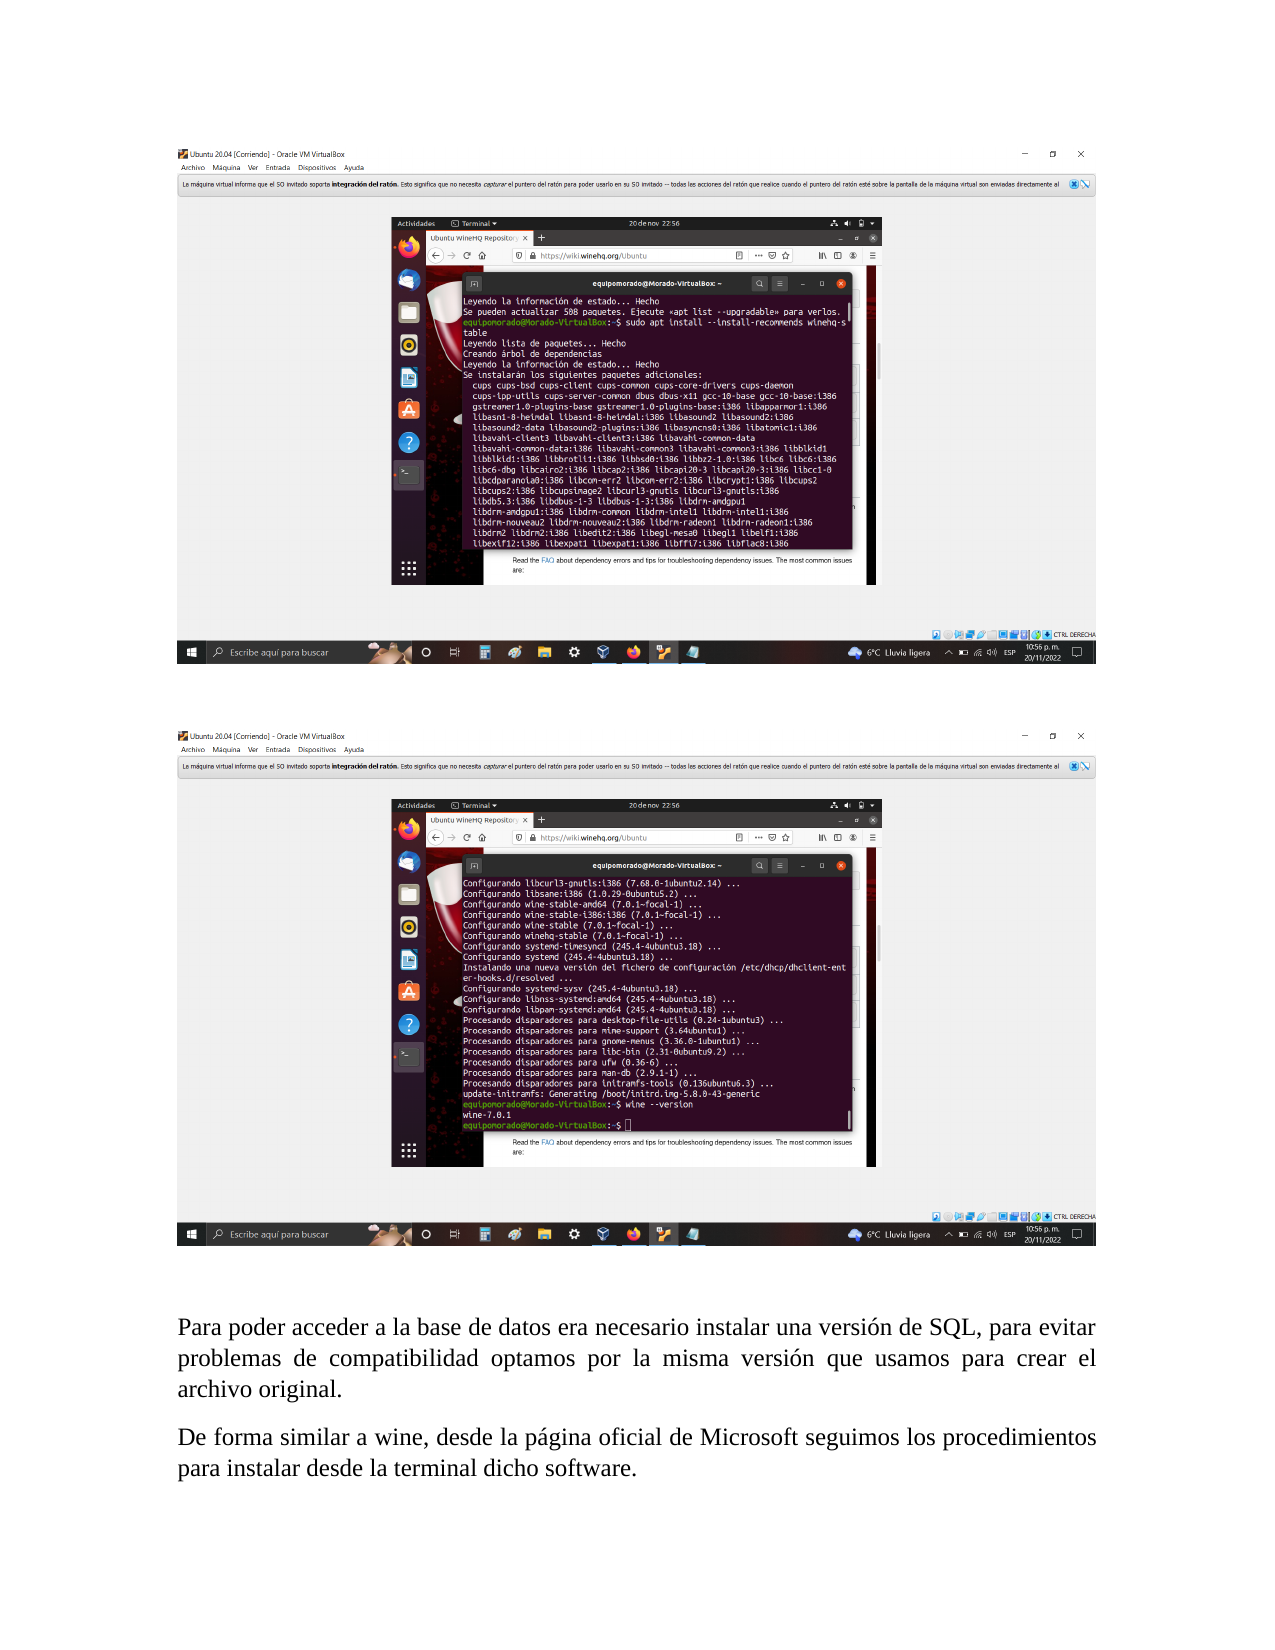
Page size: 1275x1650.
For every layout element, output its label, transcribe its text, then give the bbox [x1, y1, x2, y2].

picture [177, 147, 1096, 664]
picture [177, 729, 1096, 1246]
text De forma similar a wine, desde la página oficial de Microsoft seguimos los procedimientos para instalar desde la terminal dicho software. [177, 1422, 1098, 1482]
text Para poder acceder a la base de datos era necesario instalar una versión de SQL, para evitar problemas de compatibilidad optamos por la misma versión que usamos para crear el archivo original. [177, 1312, 1098, 1403]
